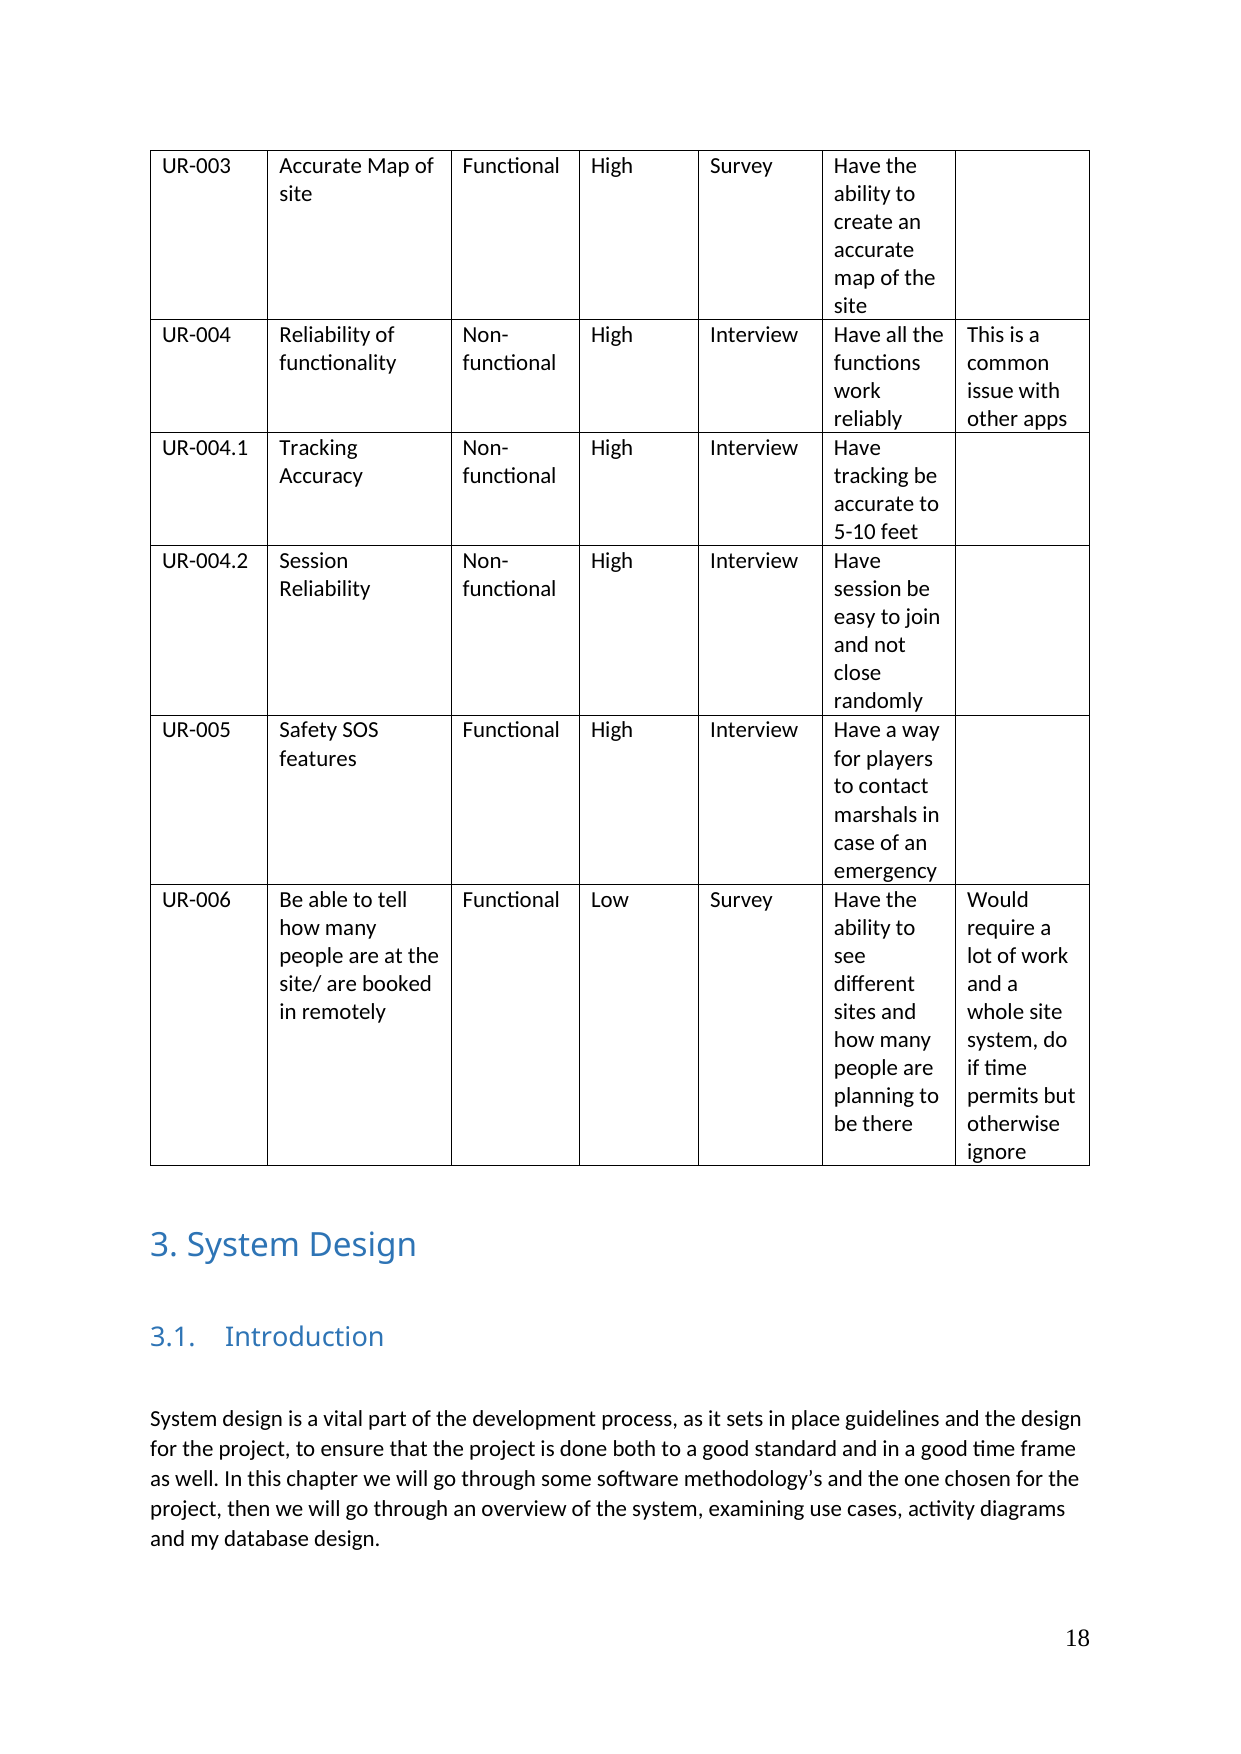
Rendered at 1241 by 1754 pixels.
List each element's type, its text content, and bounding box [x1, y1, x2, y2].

table_cell Interview [699, 716, 822, 884]
table_cell Non-functional [452, 433, 579, 545]
table_cell This is a common issue with other apps [956, 320, 1089, 432]
table_cell Functional [452, 885, 579, 1165]
table_cell Have the ability to see different sites and how many people are planning to be there [823, 885, 955, 1165]
table_cell Accurate Map of site [268, 151, 451, 319]
table_cell [956, 433, 1089, 545]
table_cell High [580, 716, 698, 884]
table_cell Tracking Accuracy [268, 433, 451, 545]
table_cell Session Reliability [268, 546, 451, 714]
table_cell UR-003 [151, 151, 267, 319]
table_cell [956, 716, 1089, 884]
table_cell Have all the functions work reliably [823, 320, 955, 432]
table_cell Be able to tell how many people are at the site/ are booked in remotely [268, 885, 451, 1165]
table_cell Have session be easy to join and not close randomly [823, 546, 955, 714]
table_cell Would require a lot of work and a whole site system, do if time permits but otherwise ignore [956, 885, 1089, 1165]
table_cell Reliability of functionality [268, 320, 451, 432]
table_cell Have tracking be accurate to 5-10 feet [823, 433, 955, 545]
table_cell [956, 546, 1089, 714]
table_cell Non-functional [452, 320, 579, 432]
table_cell UR-006 [151, 885, 267, 1165]
table_cell UR-005 [151, 716, 267, 884]
table_cell High [580, 546, 698, 714]
table_cell Interview [699, 546, 822, 714]
subtitle 3.1. Introduction [150, 1317, 1090, 1354]
table_cell Have the ability to create an accurate map of the site [823, 151, 955, 319]
table_cell Non-functional [452, 546, 579, 714]
table_cell Survey [699, 151, 822, 319]
table_cell High [580, 433, 698, 545]
table_cell Interview [699, 433, 822, 545]
table_cell Interview [699, 320, 822, 432]
table_cell High [580, 320, 698, 432]
table_cell Functional [452, 716, 579, 884]
table_cell UR-004 [151, 320, 267, 432]
table_cell Functional [452, 151, 579, 319]
table_cell Safety SOS features [268, 716, 451, 884]
table_cell Have a way for players to contact marshals in case of an emergency [823, 716, 955, 884]
table_cell Survey [699, 885, 822, 1165]
table_cell [956, 151, 1089, 319]
table_cell Low [580, 885, 698, 1165]
table_cell High [580, 151, 698, 319]
text System design is a vital part of the development process, as it sets in place guidelines and the design for the project, to ensure that the project is done both to a good standard and in a good time frame as well. In this chapter we will go through some software methodology’s and the one chosen for the project, then we will go through an overview of the system, examining use cases, activity diagrams and my database design. [150, 1404, 1090, 1553]
subtitle 3. System Design [150, 1221, 1090, 1267]
table_cell UR-004.1 [151, 433, 267, 545]
table_cell UR-004.2 [151, 546, 267, 714]
